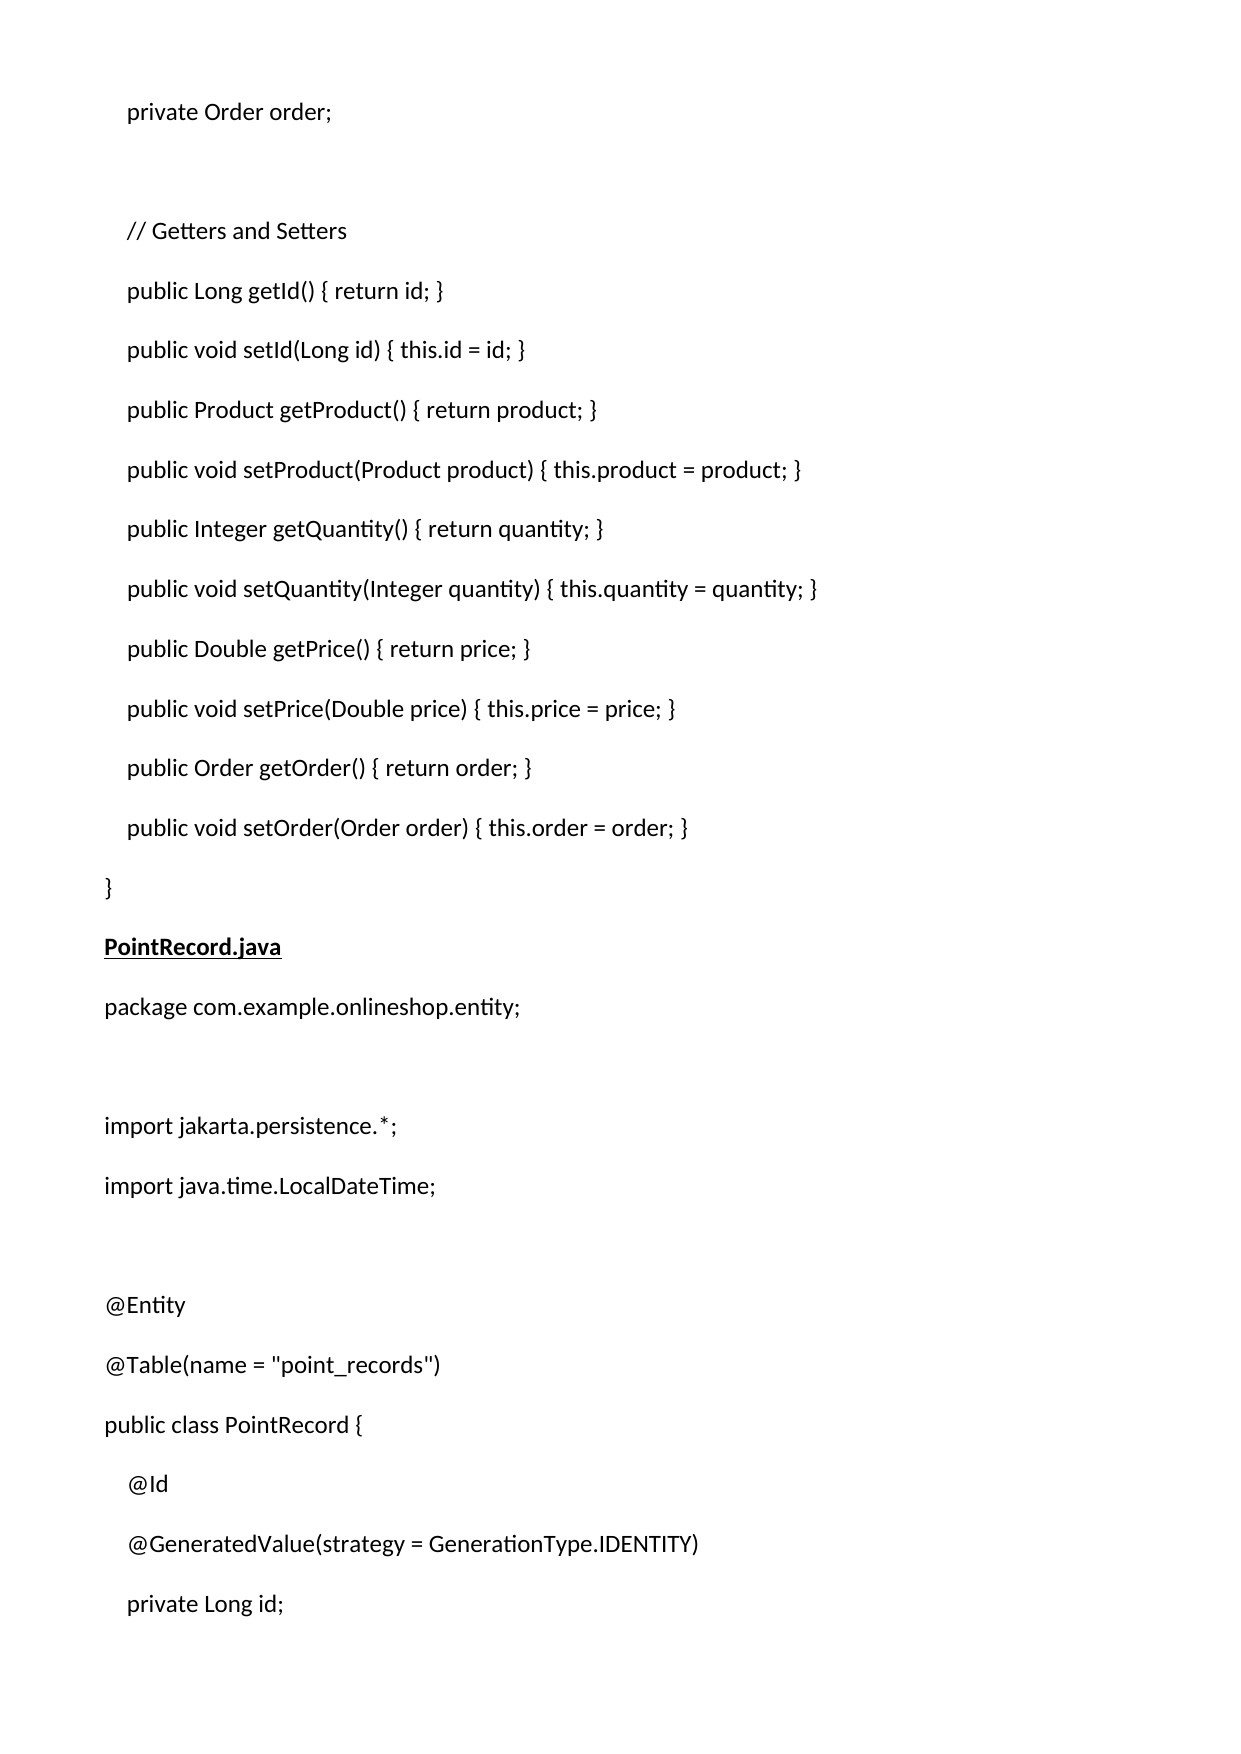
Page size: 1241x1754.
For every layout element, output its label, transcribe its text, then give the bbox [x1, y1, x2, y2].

text public void setProduct(Product product) { this.product = product; } [104, 454, 1119, 484]
text // Getters and Setters [104, 215, 1119, 246]
text public void setQuantity(Integer quantity) { this.quantity = quantity; } [104, 573, 1119, 604]
text } [104, 872, 1119, 902]
text package com.example.onlineshop.entity; [104, 991, 1119, 1022]
text import java.time.LocalDateTime; [104, 1170, 1119, 1201]
text import jakarta.persistence.*; [104, 1111, 1119, 1141]
text PointRecord.java [104, 931, 1119, 962]
text @Entity [104, 1289, 1119, 1320]
text public Double getPrice() { return price; } [104, 633, 1119, 663]
text public void setPrice(Double price) { this.price = price; } [104, 693, 1119, 723]
text @Id [104, 1469, 1119, 1499]
text public void setOrder(Order order) { this.order = order; } [104, 812, 1119, 843]
text private Long id; [104, 1588, 1119, 1618]
text public Order getOrder() { return order; } [104, 752, 1119, 783]
text public void setId(Long id) { this.id = id; } [104, 334, 1119, 365]
text @Table(name = "point_records") [104, 1349, 1119, 1380]
text public Product getProduct() { return product; } [104, 394, 1119, 425]
text public Integer getQuantity() { return quantity; } [104, 514, 1119, 544]
text public Long getId() { return id; } [104, 275, 1119, 305]
text @GeneratedValue(strategy = GenerationType.IDENTITY) [104, 1528, 1119, 1559]
text private Order order; [104, 96, 1119, 126]
text public class PointRecord { [104, 1409, 1119, 1439]
